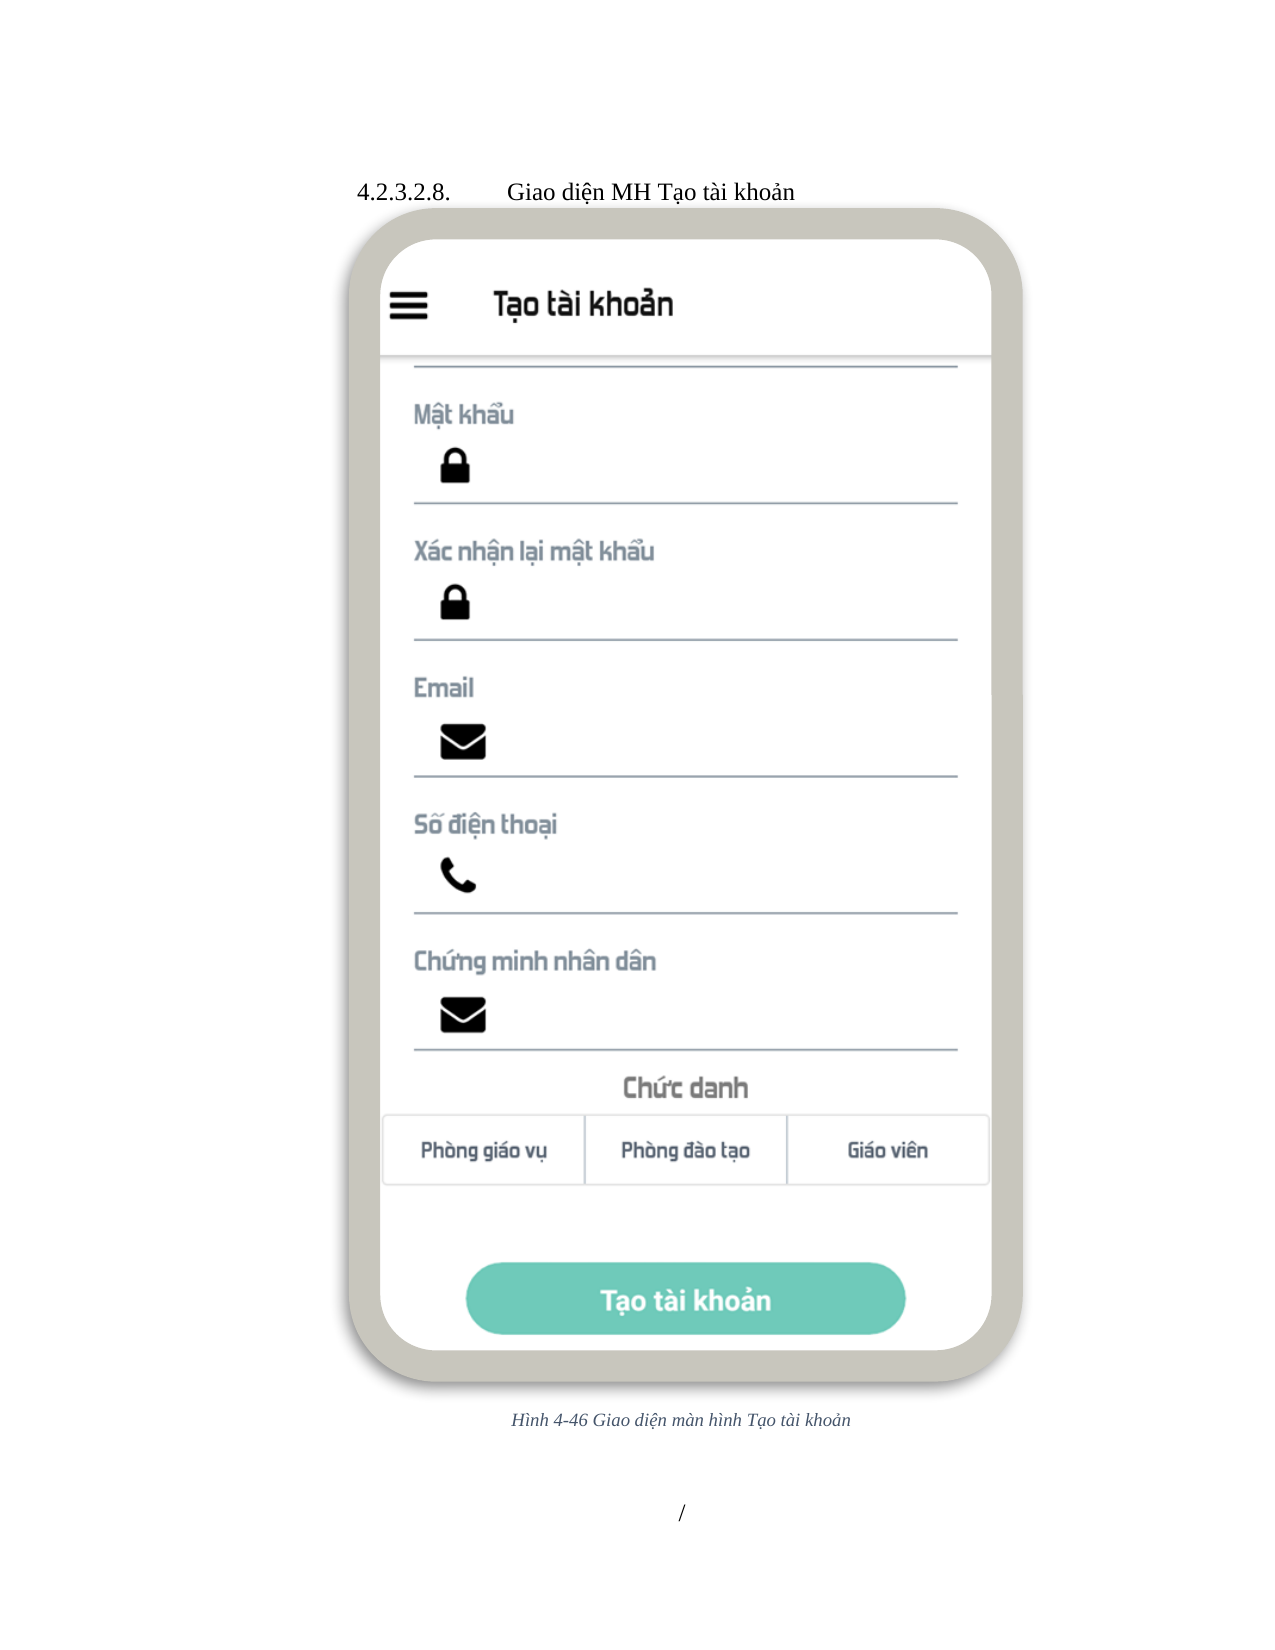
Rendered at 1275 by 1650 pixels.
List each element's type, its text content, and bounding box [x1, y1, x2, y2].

text Hình 4-46 Giao diện màn hình Tạo tài khoản [207, 1408, 1157, 1430]
picture [381, 240, 991, 1350]
list Giao diện MH Tạo tài khoản [357, 177, 1157, 206]
